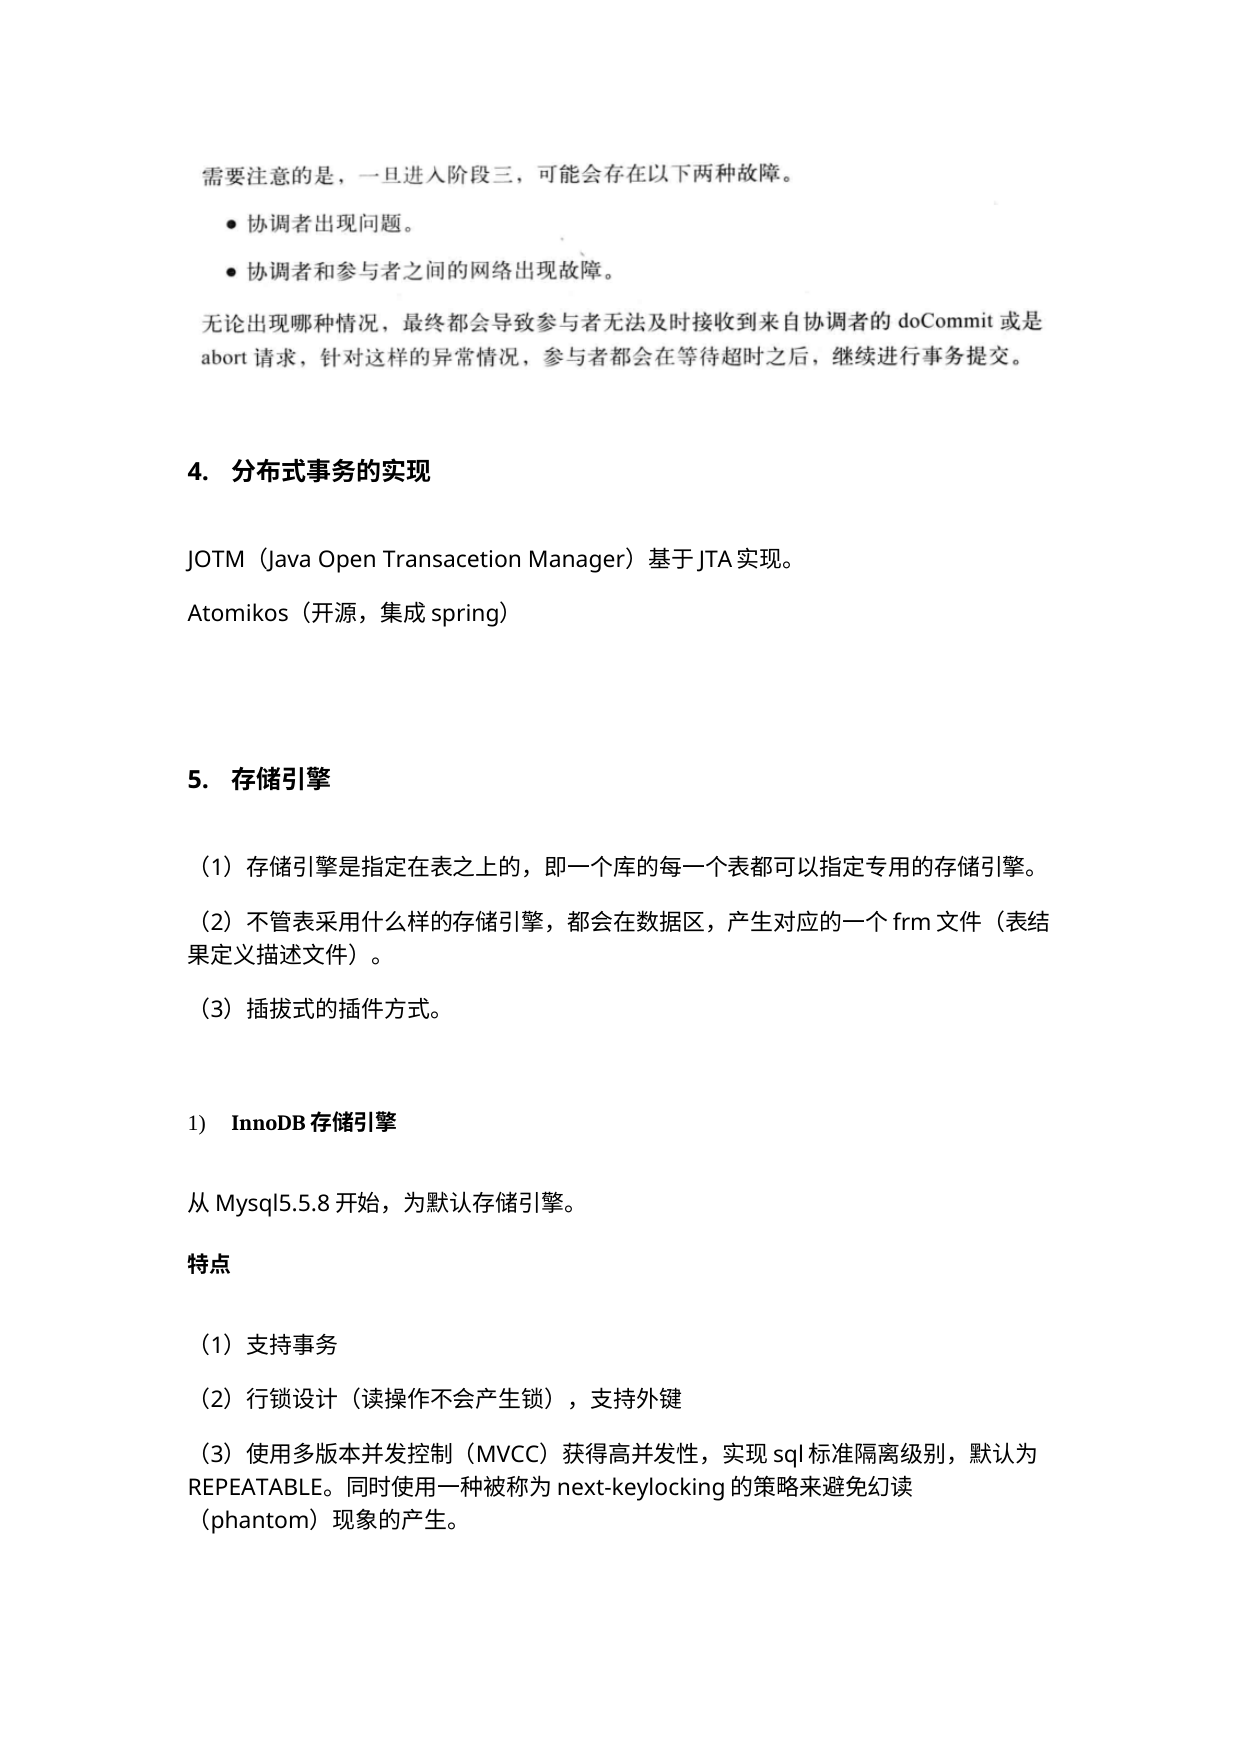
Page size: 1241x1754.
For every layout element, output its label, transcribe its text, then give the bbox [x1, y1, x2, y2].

text （3）插拔式的插件方式。 [187, 991, 1053, 1024]
subtitle InnoDB存储引擎 [187, 1105, 1053, 1137]
subtitle 存储引擎 [187, 759, 1053, 796]
text （1）支持事务 [187, 1327, 1053, 1360]
text （1）存储引擎是指定在表之上的，即一个库的每一个表都可以指定专用的存储引擎。 [187, 849, 1053, 883]
subtitle 分布式事务的实现 [187, 451, 1053, 487]
text （3）使用多版本并发控制（MVCC）获得高并发性，实现sql标准隔离级别，默认为REPEATABLE。同时使用一种被称为next-keylocking的策略来避免幻读（phantom）现象的产生。 [187, 1435, 1053, 1535]
picture [187, 150, 1053, 372]
text （2）不管表采用什么样的存储引擎，都会在数据区，产生对应的一个frm文件（表结果定义描述文件）。 [187, 903, 1053, 970]
text Atomikos（开源，集成spring） [187, 595, 1053, 628]
text 从Mysql5.5.8开始，为默认存储引擎。 [187, 1185, 1053, 1218]
text （2）行锁设计（读操作不会产生锁），支持外键 [187, 1381, 1053, 1414]
text JOTM（Java Open Transacetion Manager）基于JTA实现。 [187, 541, 1053, 574]
subtitle 特点 [187, 1247, 1053, 1279]
